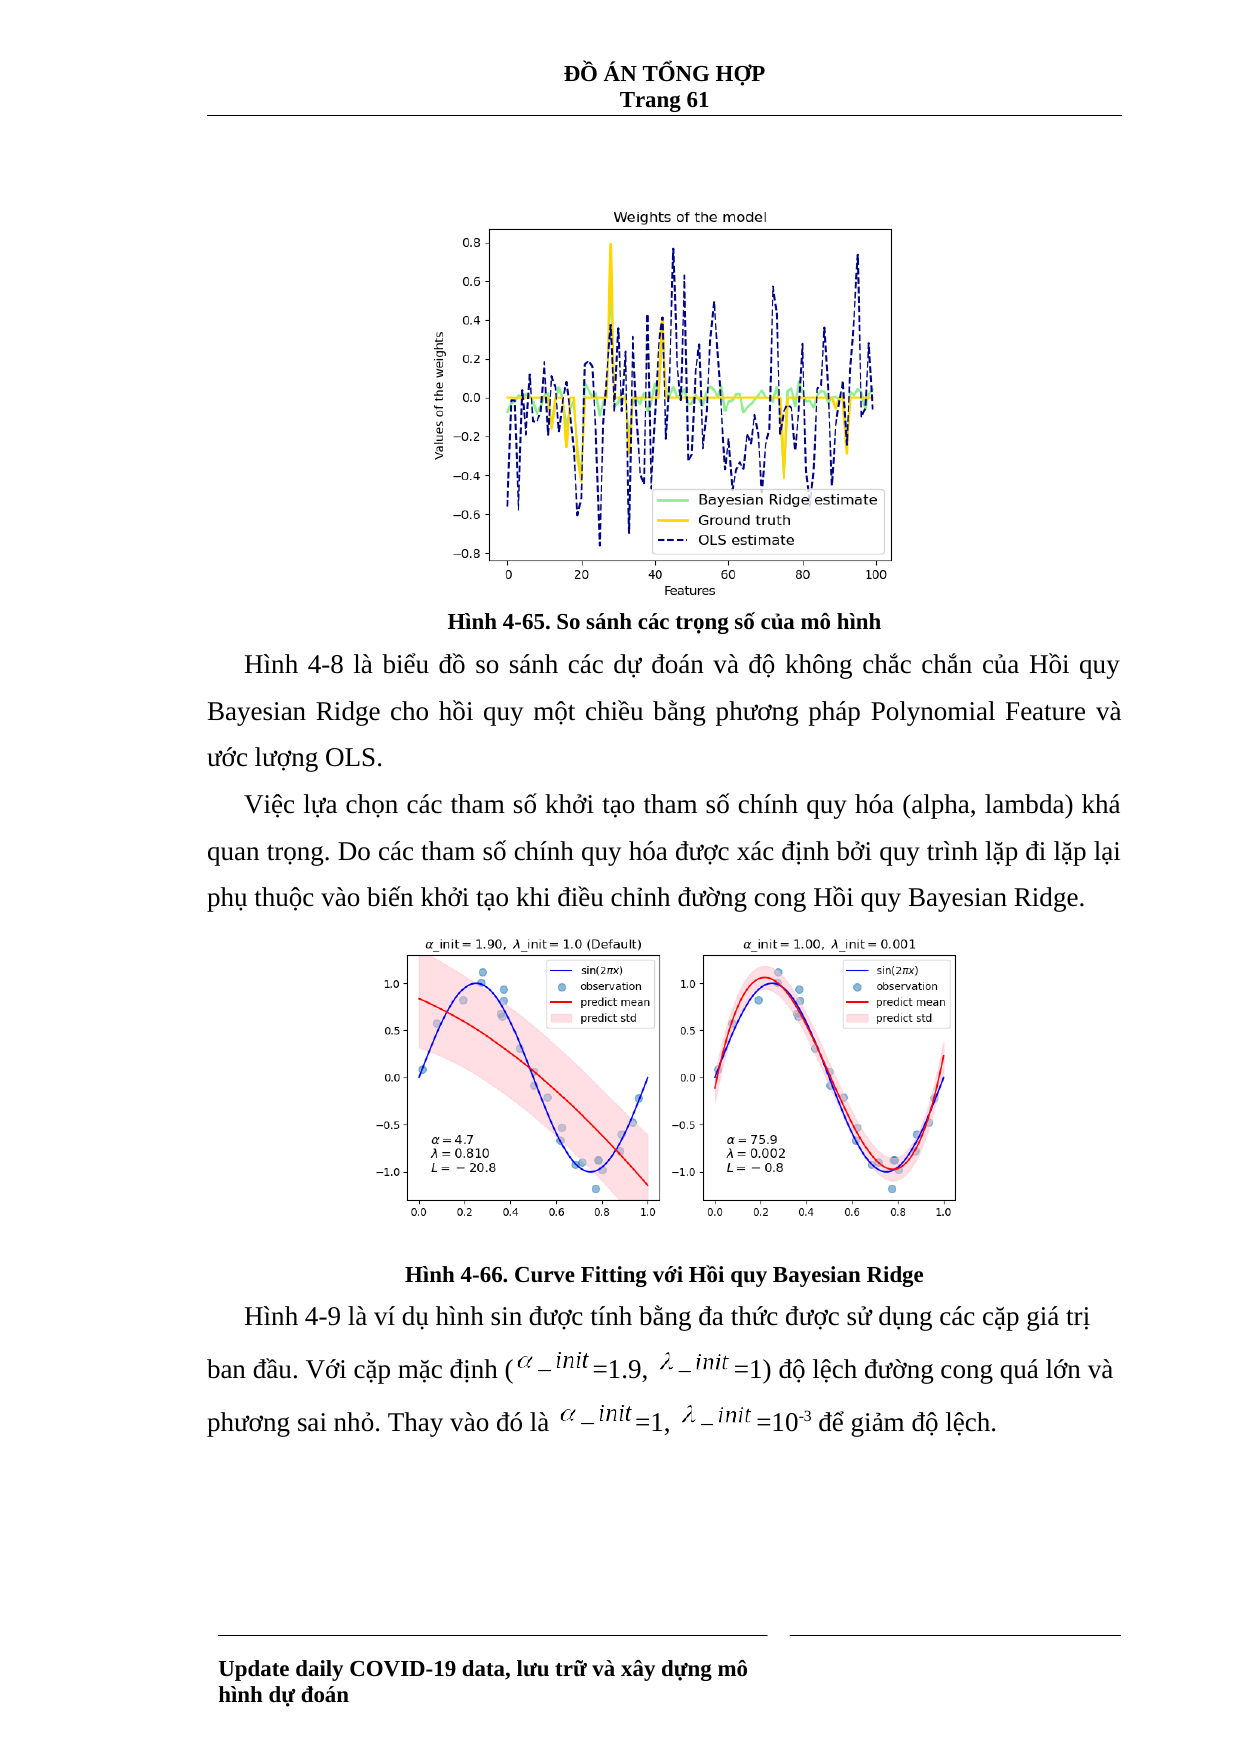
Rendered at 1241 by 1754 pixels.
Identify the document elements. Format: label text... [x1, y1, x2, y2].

text Hình 4-9 là ví dụ hình sin được tính bằng đa thức được sử dụng các cặp giá trị ban đầu. Với cặp mặc định (=1.9, =1) độ lệch đường cong quá lớn và phương sai nhỏ. Thay vào đó là =1, =10-3 để giảm độ lệch. [207, 1300, 1122, 1437]
text Hình 4-8 là biểu đồ so sánh các dự đoán và độ không chắc chắn của Hồi quy Bayesian Ridge cho hồi quy một chiều bằng phương pháp Polynomial Feature và ước lượng OLS. [207, 648, 1122, 772]
text Việc lựa chọn các tham số khởi tạo tham số chính quy hóa (alpha, lambda) khá quan trọng. Do các tham số chính quy hóa được xác định bởi quy trình lặp đi lặp lại phụ thuộc vào biến khởi tạo khi điều chỉnh đường cong Hồi quy Bayesian Ridge. [207, 788, 1122, 912]
picture [363, 927, 966, 1229]
picture [431, 206, 898, 598]
